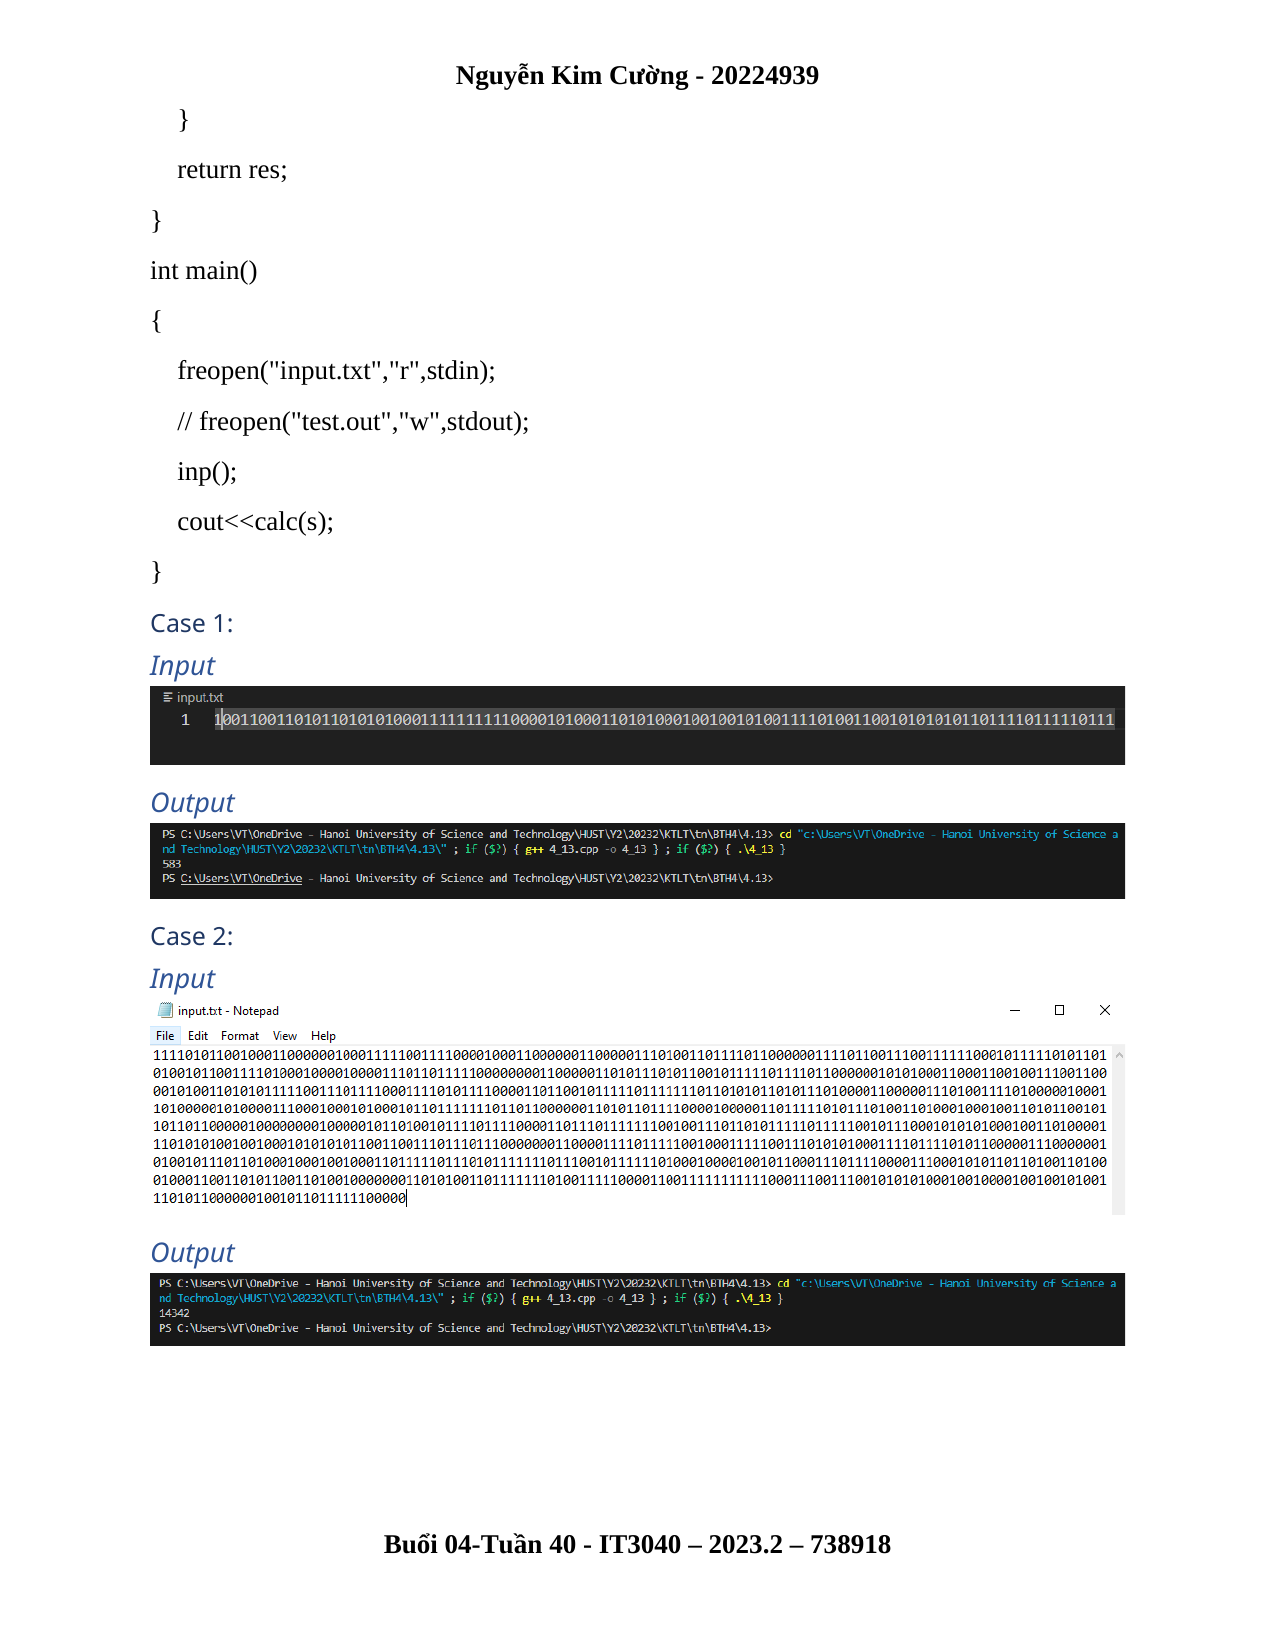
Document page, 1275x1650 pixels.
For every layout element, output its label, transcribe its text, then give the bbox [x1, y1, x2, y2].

text { [150, 304, 1125, 335]
picture [150, 1273, 1125, 1346]
subtitle Input [150, 646, 1125, 683]
picture [150, 823, 1125, 899]
picture [150, 686, 1125, 765]
text } [150, 555, 1125, 586]
text } [150, 103, 1125, 134]
subtitle Case 2: [150, 918, 1125, 952]
text inp(); [150, 455, 1125, 486]
subtitle Case 1: [150, 606, 1125, 639]
text cout<<calc(s); [150, 505, 1125, 536]
subtitle Output [150, 783, 1125, 820]
text return res; [150, 154, 1125, 185]
text freopen("input.txt","r",stdin); [150, 354, 1125, 386]
subtitle Output [150, 1233, 1125, 1270]
text int main() [150, 254, 1125, 285]
picture [150, 998, 1125, 1215]
text } [150, 204, 1125, 235]
subtitle Input [150, 959, 1125, 996]
text // freopen("test.out","w",stdout); [150, 405, 1125, 436]
